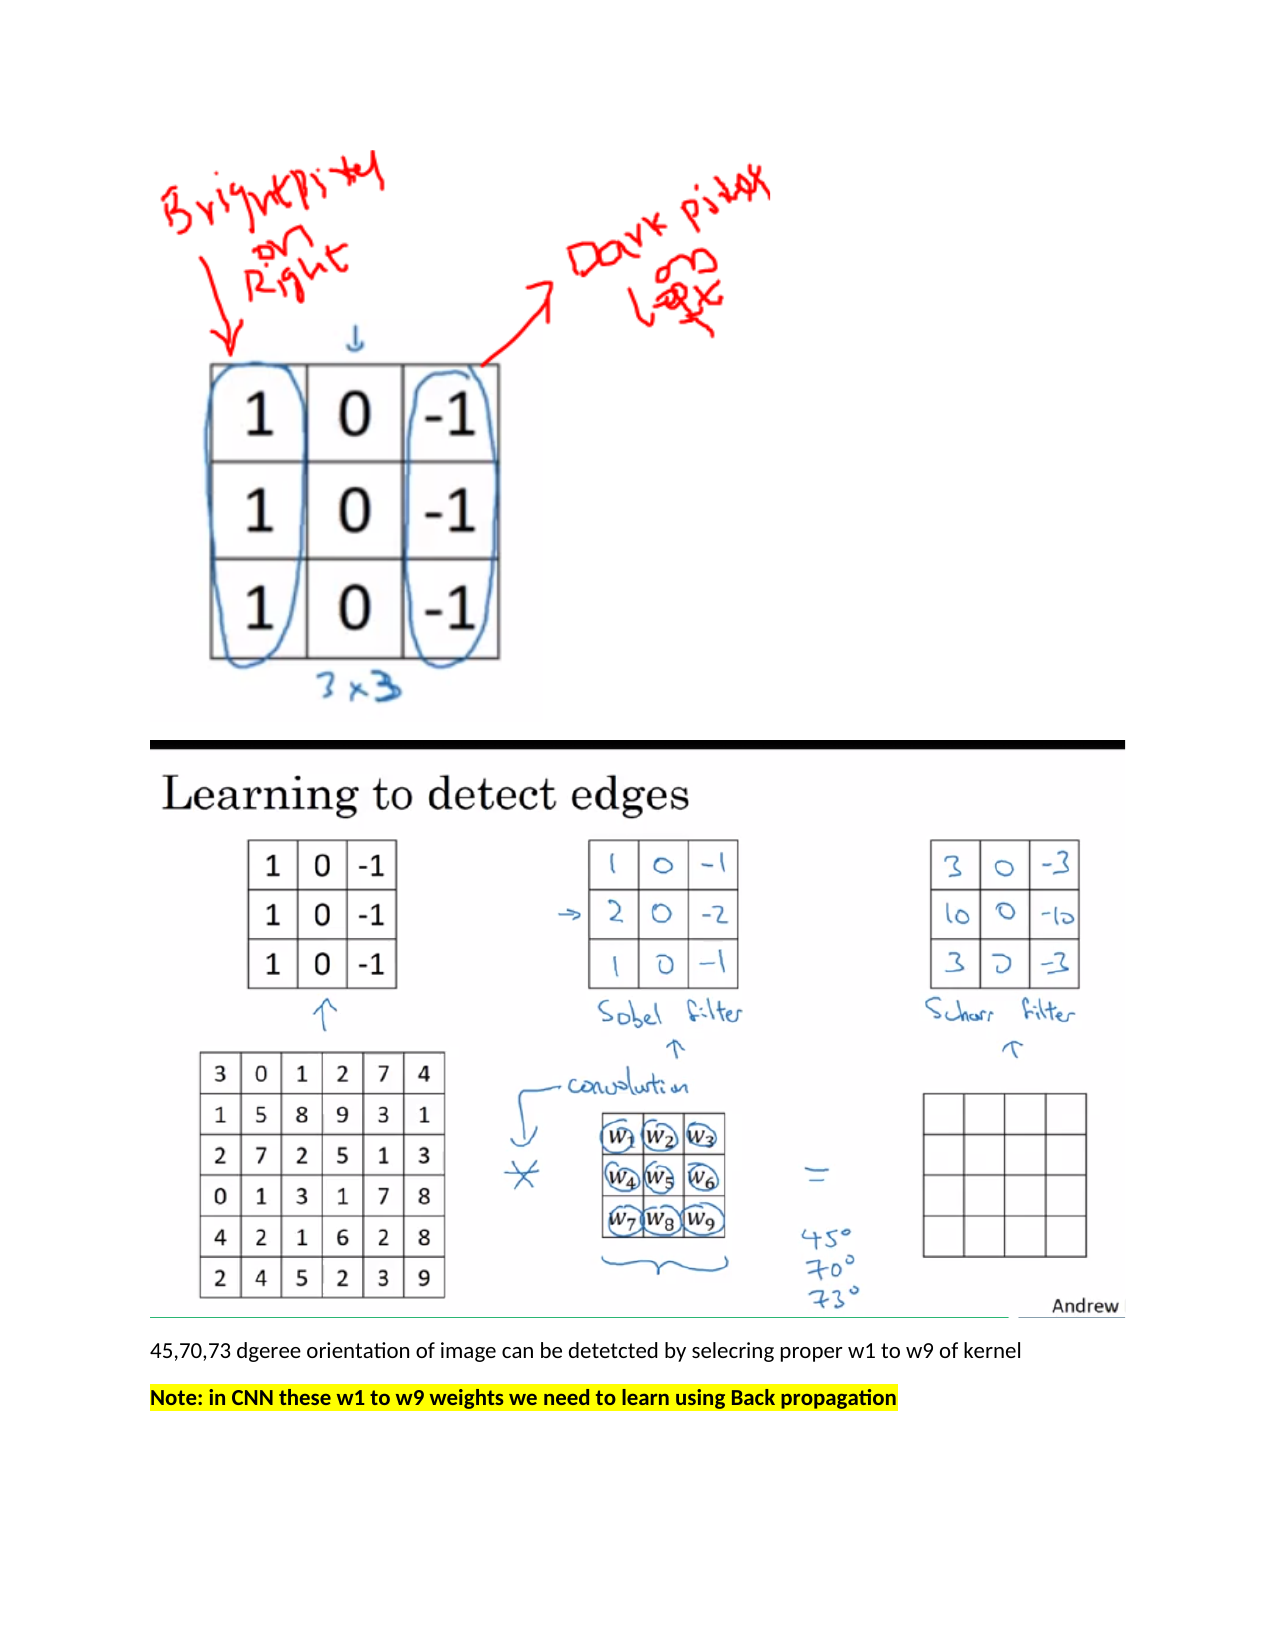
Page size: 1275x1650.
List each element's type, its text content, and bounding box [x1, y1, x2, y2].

text Note: in CNN these w1 to w9 weights we need to learn using Back propagation [150, 1383, 1125, 1411]
text 45,70,73 dgeree orientation of image can be detetcted by selecring proper w1 to w9 of kernel [150, 1337, 1125, 1364]
picture [150, 150, 771, 722]
picture [150, 740, 1125, 1318]
